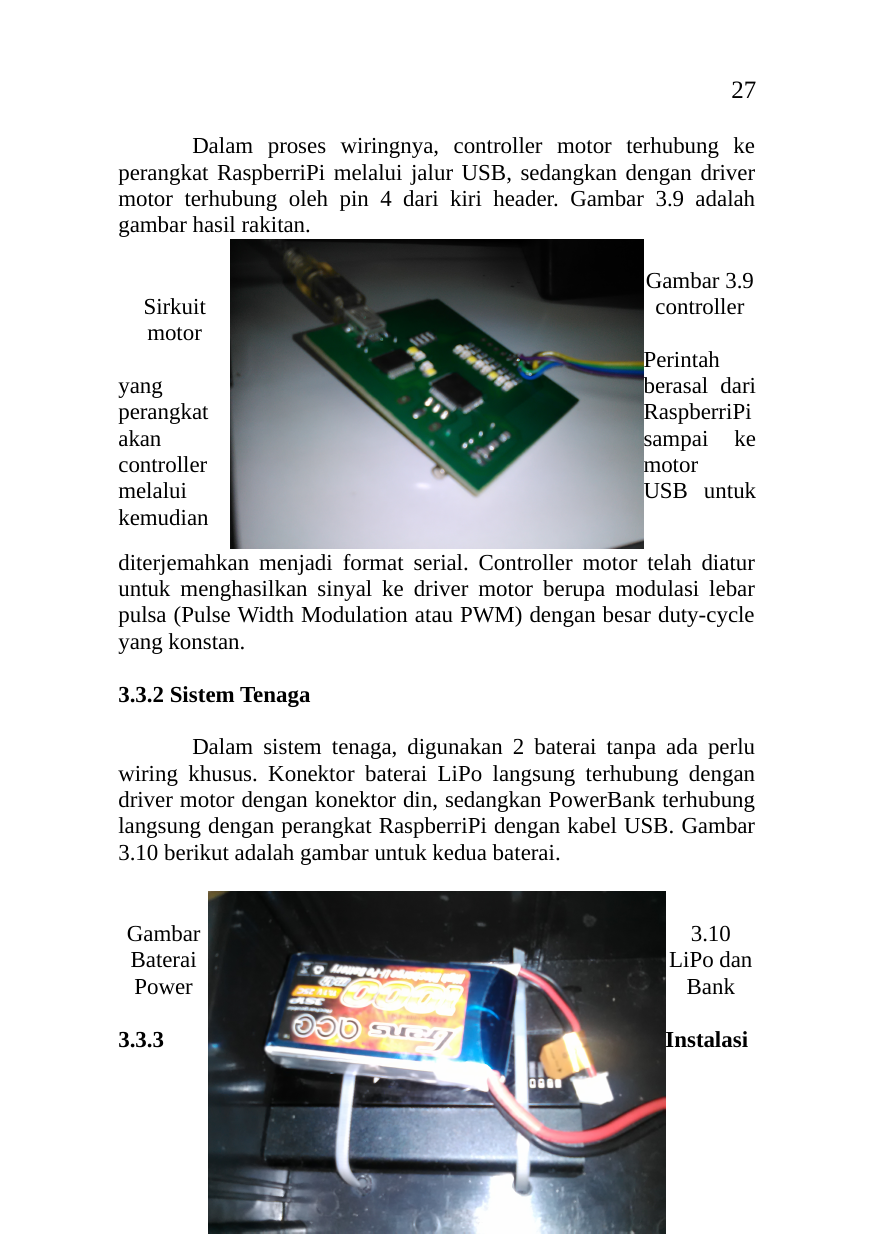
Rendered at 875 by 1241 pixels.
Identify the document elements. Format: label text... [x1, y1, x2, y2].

text 3.3.2 Sistem Tenaga [118, 681, 756, 707]
picture [230, 239, 644, 549]
text Perintah yang berasal dari perangkat RaspberriPi akan sampai ke controller motor melalui USB untuk kemudian diterjemahkan menjadi format serial. Controller motor telah diatur untuk menghasilkan sinyal ke driver motor berupa modulasi lebar pulsa (Pulse Width Modulation atau PWM) dengan besar duty-cycle yang konstan. [118, 346, 756, 654]
text Gambar 3.9 Sirkuit controller motor [644, 267, 756, 346]
text Dalam sistem tenaga, digunakan 2 baterai tanpa ada perlu wiring khusus. Konektor baterai LiPo langsung terhubung dengan driver motor dengan konektor din, sedangkan PowerBank terhubung langsung dengan perangkat RaspberriPi dengan kabel USB. Gambar 3.10 berikut adalah gambar untuk kedua baterai. [118, 733, 756, 865]
text Dalam proses wiringnya, controller motor terhubung ke perangkat RaspberriPi melalui jalur USB, sedangkan dengan driver motor terhubung oleh pin 4 dari kiri header. Gambar 3.9 adalah gambar hasil rakitan. [118, 132, 756, 238]
text 3.3.3 Instalasi OS [118, 1026, 208, 1052]
text Gambar 3.9 Sirkuit controller motor [118, 267, 230, 346]
text Gambar 3.10 Baterai LiPo dan Power Bank [118, 920, 208, 999]
text 3.3.3 Instalasi OS [666, 1026, 756, 1052]
picture [208, 891, 666, 1234]
text Gambar 3.10 Baterai LiPo dan Power Bank [666, 920, 756, 999]
